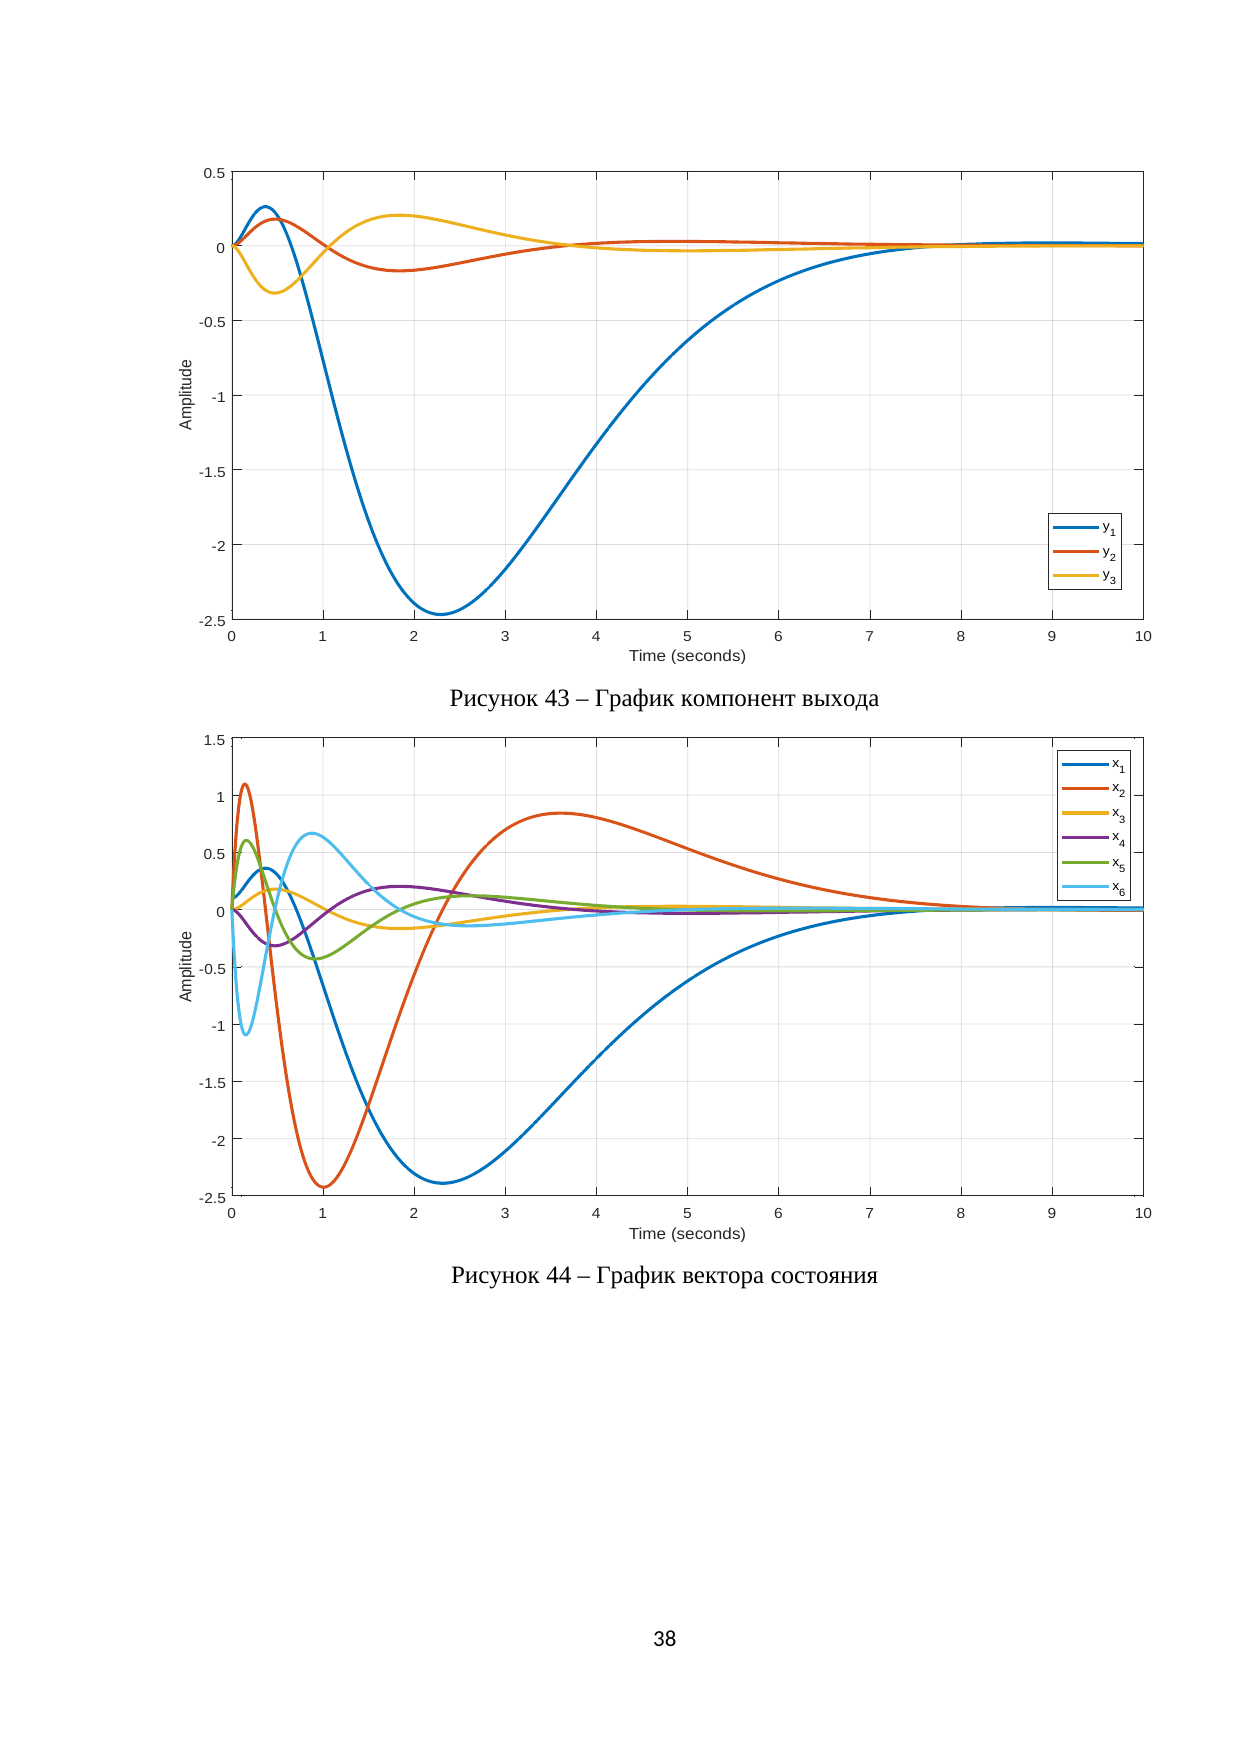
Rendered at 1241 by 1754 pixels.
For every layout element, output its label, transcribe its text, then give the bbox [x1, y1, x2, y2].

text Рисунок 43 – График компонент выхода [177, 683, 1152, 712]
text Рисунок 44 – График вектора состояния [177, 1261, 1152, 1289]
